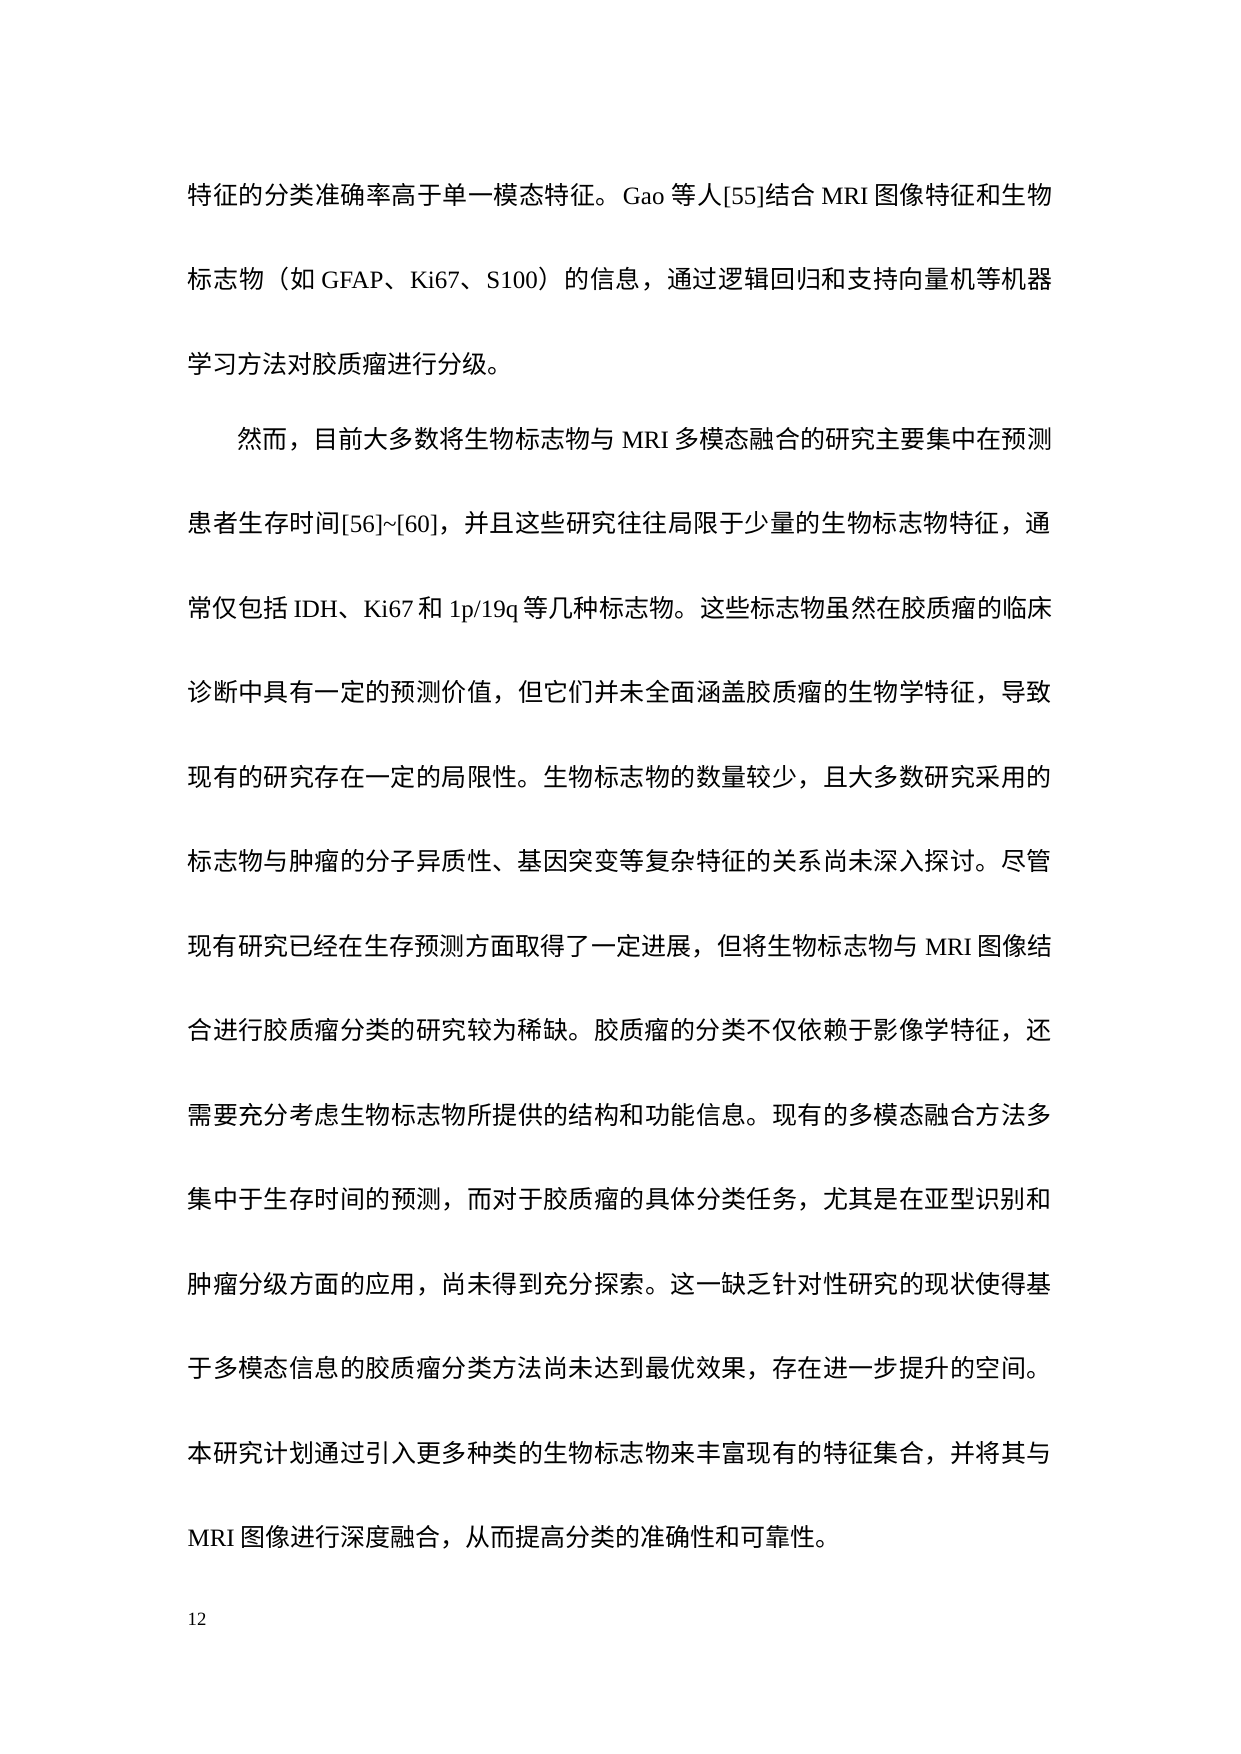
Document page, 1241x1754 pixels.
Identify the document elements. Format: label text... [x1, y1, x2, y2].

text 然而，目前大多数将生物标志物与MRI多模态融合的研究主要集中在预测患者生存时间[56]~[60]，并且这些研究往往局限于少量的生物标志物特征，通常仅包括IDH、Ki67和1p/19q等几种标志物。这些标志物虽然在胶质瘤的临床诊断中具有一定的预测价值，但它们并未全面涵盖胶质瘤的生物学特征，导致现有的研究存在一定的局限性。生物标志物的数量较少，且大多数研究采用的标志物与肿瘤的分子异质性、基因突变等复杂特征的关系尚未深入探讨。尽管现有研究已经在生存预测方面取得了一定进展，但将生物标志物与MRI图像结合进行胶质瘤分类的研究较为稀缺。胶质瘤的分类不仅依赖于影像学特征，还需要充分考虑生物标志物所提供的结构和功能信息。现有的多模态融合方法多集中于生存时间的预测，而对于胶质瘤的具体分类任务，尤其是在亚型识别和肿瘤分级方面的应用，尚未得到充分探索。这一缺乏针对性研究的现状使得基于多模态信息的胶质瘤分类方法尚未达到最优效果，存在进一步提升的空间。本研究计划通过引入更多种类的生物标志物来丰富现有的特征集合，并将其与MRI图像进行深度融合，从而提高分类的准确性和可靠性。 [187, 406, 1053, 1569]
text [187, 162, 1053, 396]
